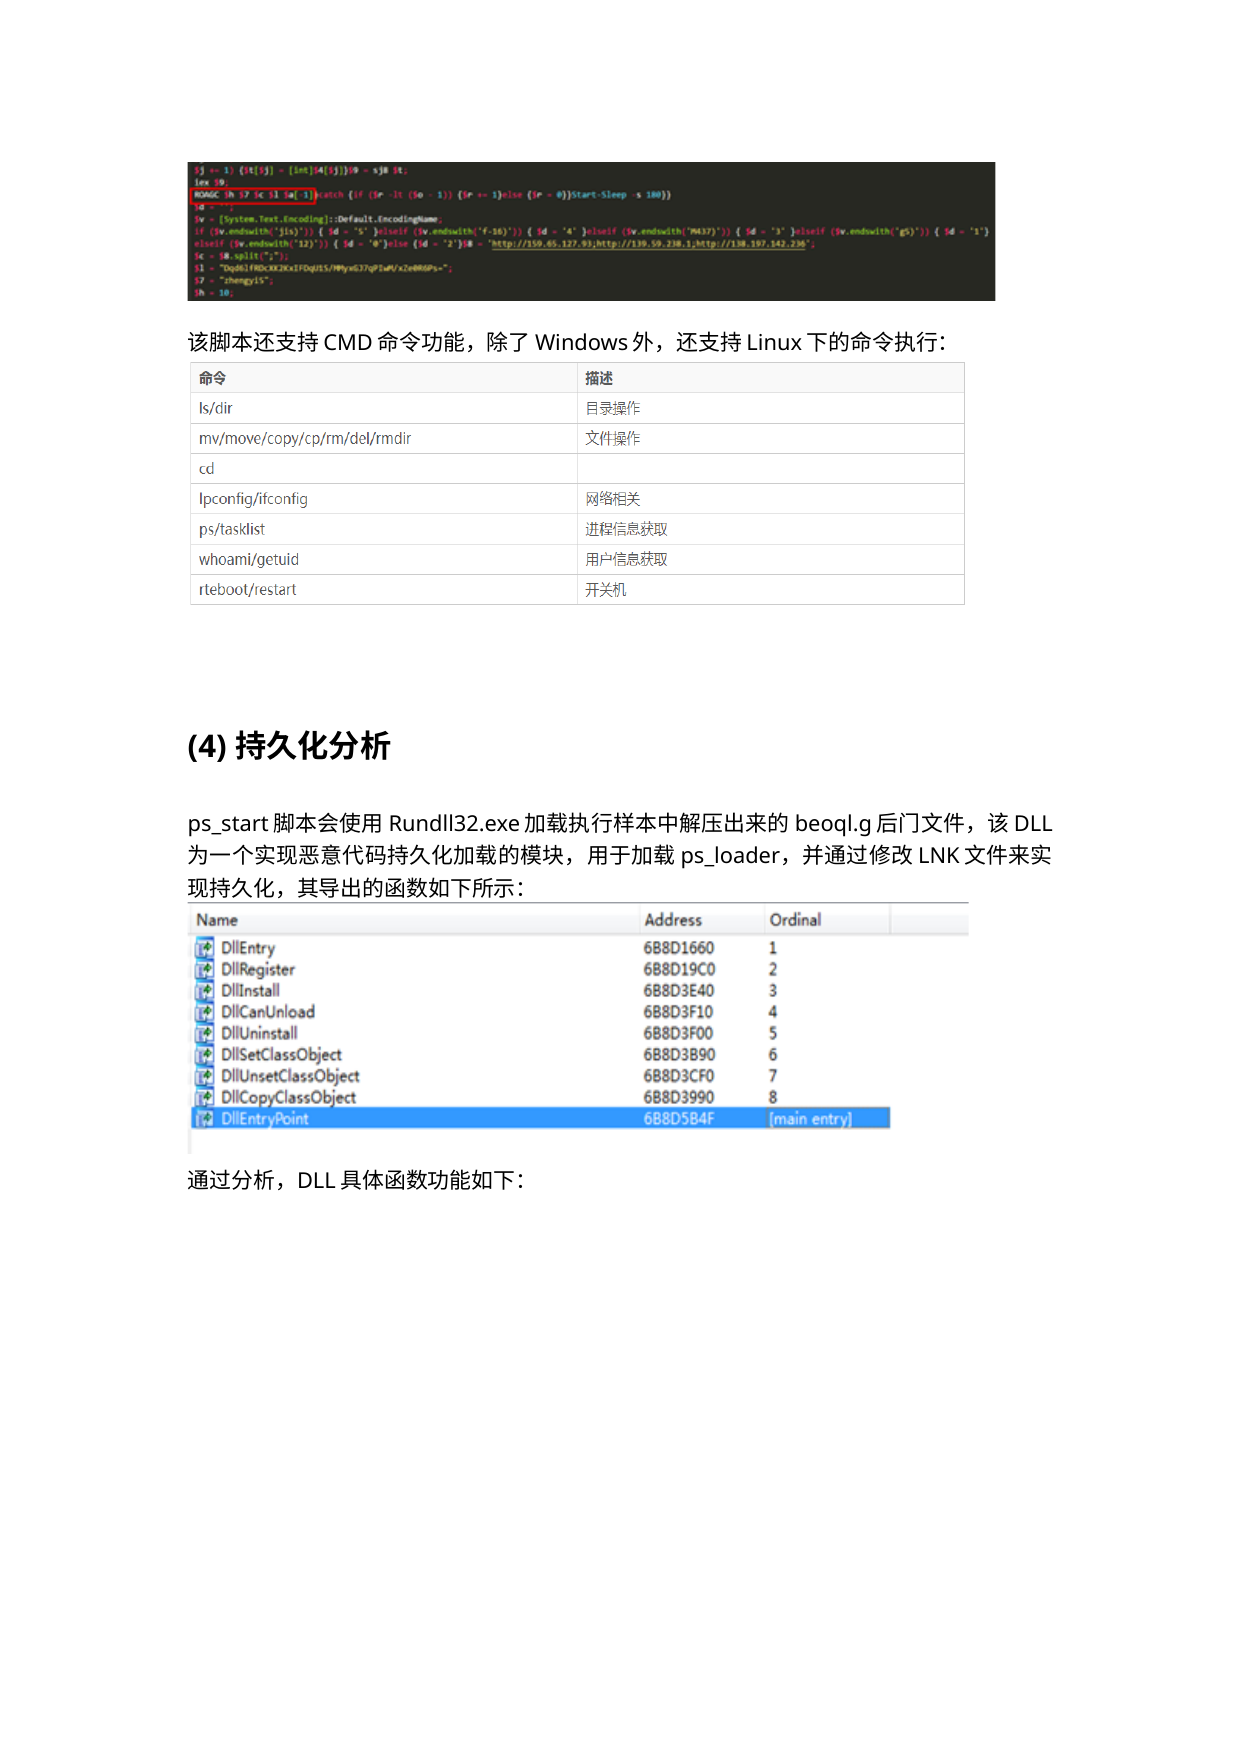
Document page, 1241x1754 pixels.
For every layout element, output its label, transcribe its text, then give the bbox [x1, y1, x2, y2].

subtitle (4) 持久化分析 [187, 711, 1053, 776]
text 该脚本还支持CMD命令功能，除了Windows外，还支持Linux下的命令执行： [187, 324, 1053, 357]
picture [187, 357, 969, 608]
text 通过分析，DLL具体函数功能如下： [187, 1163, 1053, 1195]
picture [187, 162, 996, 301]
picture [187, 902, 969, 1154]
text ps_start脚本会使用Rundll32.exe加载执行样本中解压出来的beoql.g后门文件，该DLL为一个实现恶意代码持久化加载的模块，用于加载ps_loader，并通过修改LNK文件来实现持久化，其导出的函数如下所示： [187, 805, 1053, 903]
